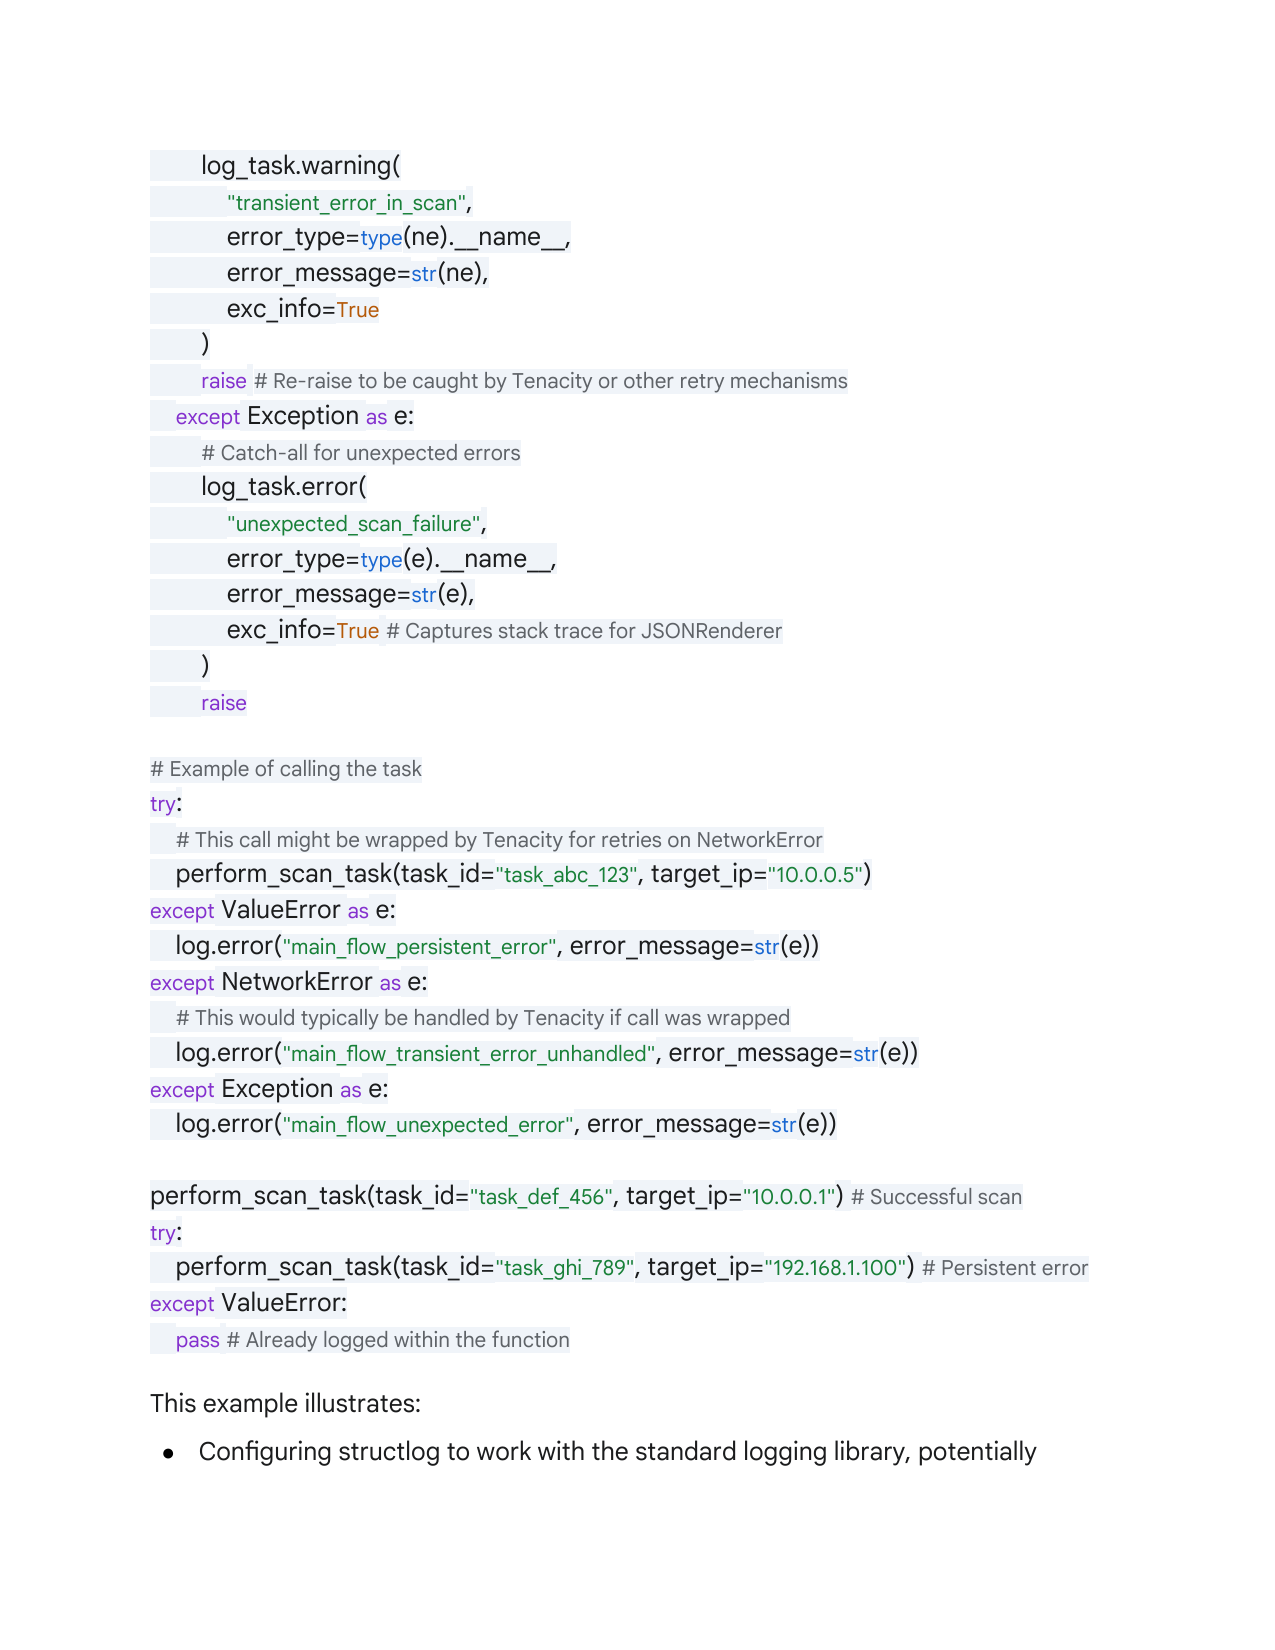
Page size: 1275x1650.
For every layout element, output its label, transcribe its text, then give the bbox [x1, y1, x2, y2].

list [161, 1436, 1125, 1468]
text This example illustrates: [150, 1388, 1125, 1419]
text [150, 150, 1125, 1384]
